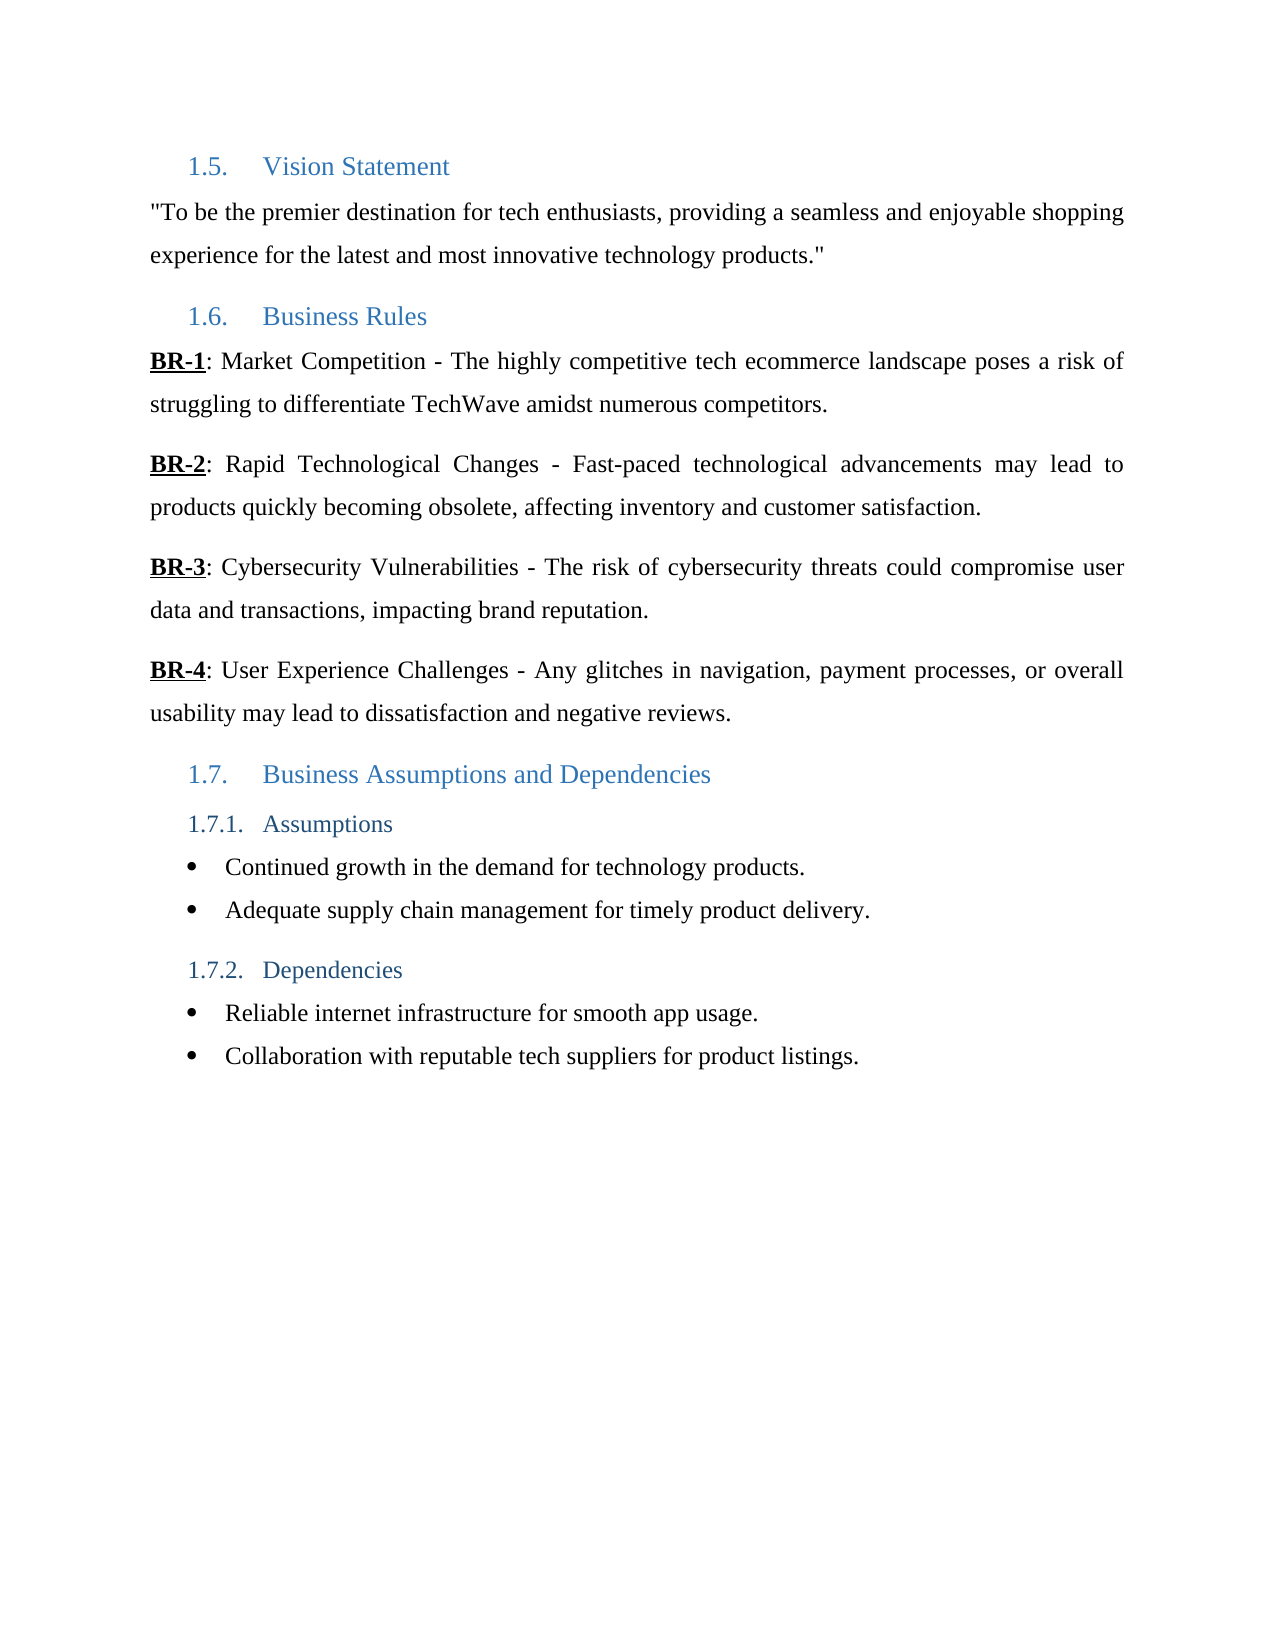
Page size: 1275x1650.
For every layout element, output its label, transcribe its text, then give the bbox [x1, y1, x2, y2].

subtitle Dependencies [187, 955, 1125, 983]
list Reliable internet infrastructure for smooth app usage. [187, 998, 1125, 1027]
text BR-2: Rapid Technological Changes - Fast-paced technological advancements may lead to products quickly becoming obsolete, affecting inventory and customer satisfaction. [150, 449, 1125, 521]
subtitle Business Rules [187, 299, 1125, 331]
subtitle Business Assumptions and Dependencies [187, 758, 1125, 789]
list Collaboration with reputable tech suppliers for product listings. [187, 1041, 1125, 1070]
text BR-3: Cybersecurity Vulnerabilities - The risk of cybersecurity threats could compromise user data and transactions, impacting brand reputation. [150, 552, 1125, 624]
text BR-1: Market Competition - The highly competitive tech ecommerce landscape poses a risk of struggling to differentiate TechWave amidst numerous competitors. [150, 346, 1125, 418]
text BR-4: User Experience Challenges - Any glitches in navigation, payment processes, or overall usability may lead to dissatisfaction and negative reviews. [150, 655, 1125, 727]
text "To be the premier destination for tech enthusiasts, providing a seamless and enjoyable shopping experience for the latest and most innovative technology products." [150, 197, 1125, 268]
subtitle Vision Statement [187, 150, 1125, 181]
subtitle Assumptions [187, 809, 1125, 837]
list Continued growth in the demand for technology products. [187, 852, 1125, 881]
list Adequate supply chain management for timely product delivery. [187, 895, 1125, 924]
